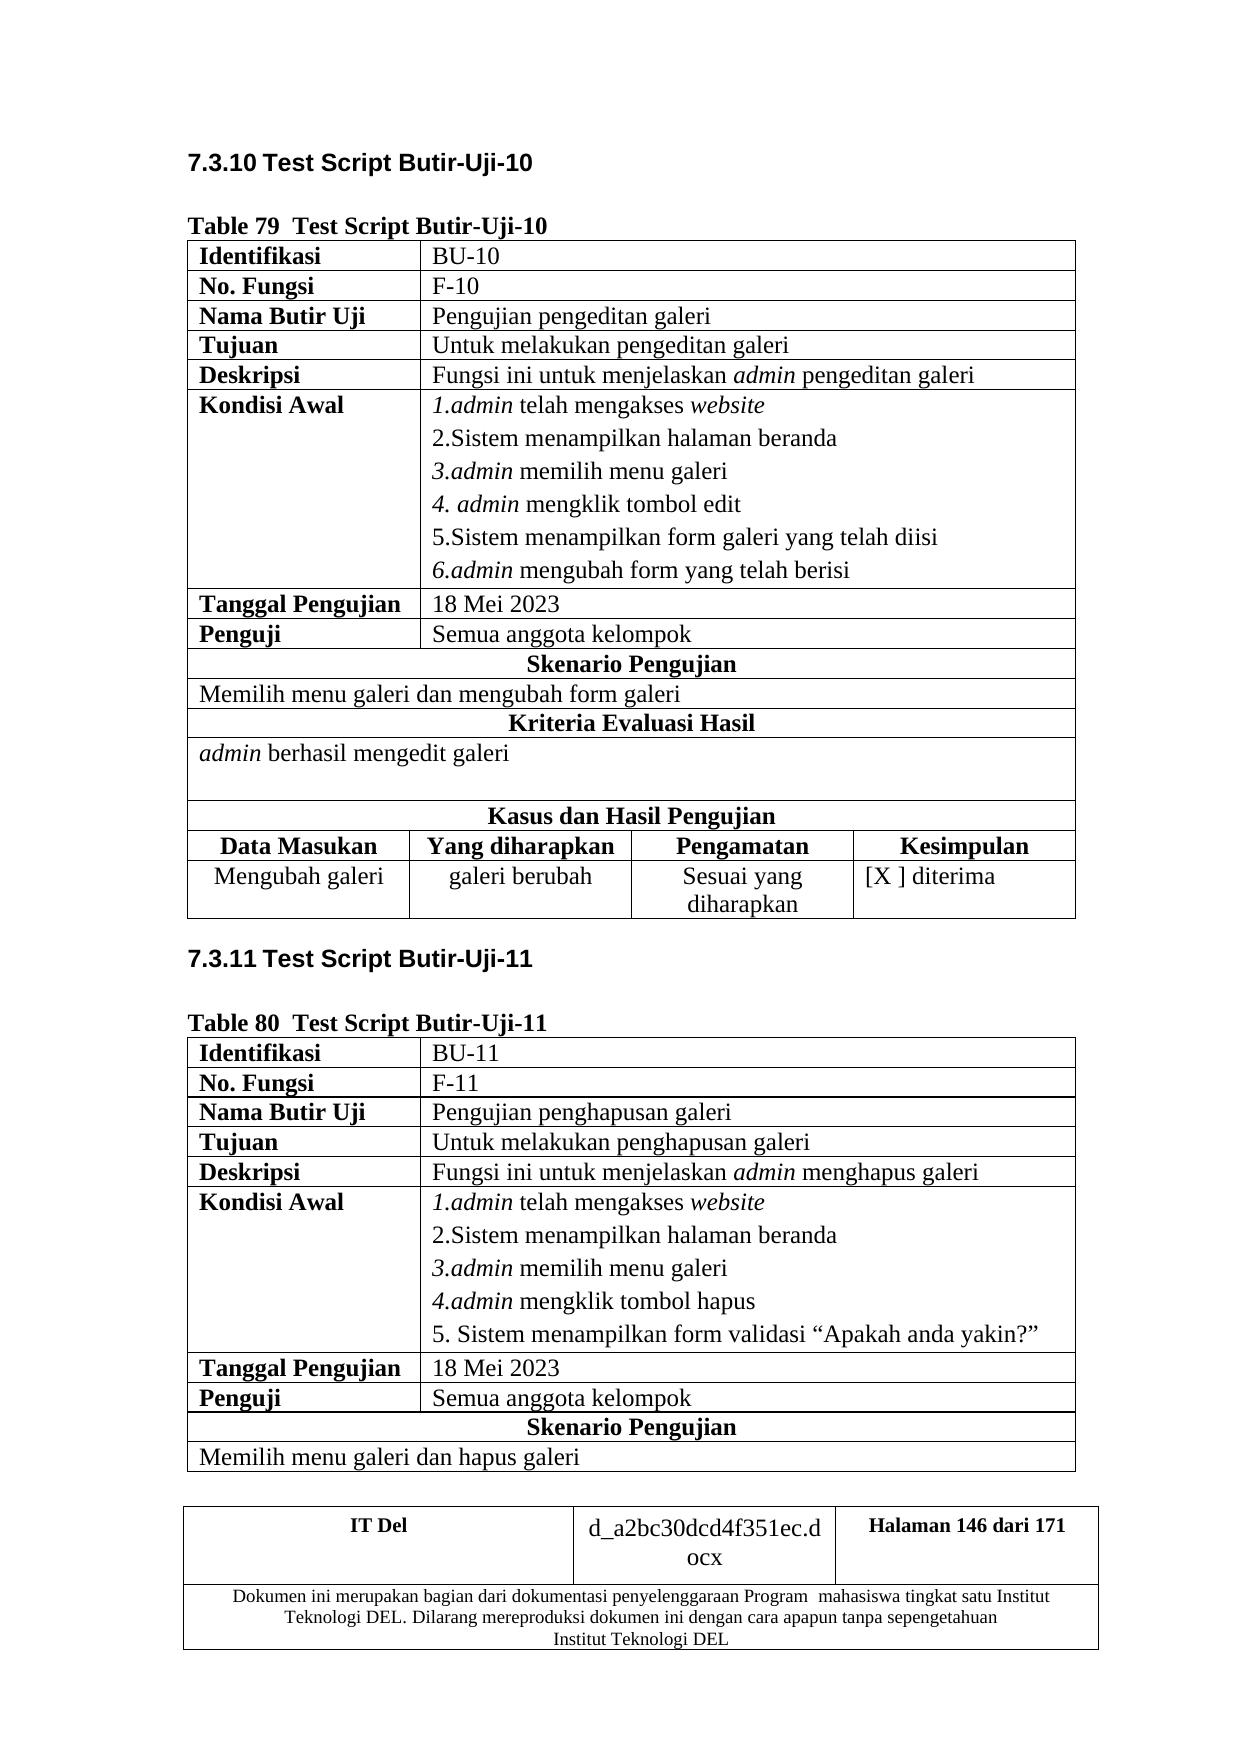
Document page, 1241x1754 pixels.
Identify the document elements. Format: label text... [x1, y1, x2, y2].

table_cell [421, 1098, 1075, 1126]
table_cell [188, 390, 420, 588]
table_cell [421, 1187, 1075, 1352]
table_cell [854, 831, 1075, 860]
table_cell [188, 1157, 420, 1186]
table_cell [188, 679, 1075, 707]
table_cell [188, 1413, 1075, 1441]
text Table 80 Test Script Butir-Uji-11 [187, 1008, 1092, 1037]
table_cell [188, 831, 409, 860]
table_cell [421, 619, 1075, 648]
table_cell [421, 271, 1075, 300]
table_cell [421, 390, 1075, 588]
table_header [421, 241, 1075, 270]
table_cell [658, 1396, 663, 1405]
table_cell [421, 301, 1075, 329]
subtitle Test Script Butir-Uji-11 [187, 944, 1092, 973]
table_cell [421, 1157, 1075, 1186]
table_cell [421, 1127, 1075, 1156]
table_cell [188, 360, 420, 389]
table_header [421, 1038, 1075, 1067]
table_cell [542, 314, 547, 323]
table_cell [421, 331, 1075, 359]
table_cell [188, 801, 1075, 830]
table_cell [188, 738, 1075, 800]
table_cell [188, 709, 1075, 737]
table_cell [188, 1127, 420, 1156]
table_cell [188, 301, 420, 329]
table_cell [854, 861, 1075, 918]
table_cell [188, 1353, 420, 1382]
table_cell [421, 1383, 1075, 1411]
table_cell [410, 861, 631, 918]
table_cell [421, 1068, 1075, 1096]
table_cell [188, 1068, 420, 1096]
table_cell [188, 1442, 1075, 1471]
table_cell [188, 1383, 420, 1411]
text Table 79 Test Script Butir-Uji-10 [187, 211, 1092, 240]
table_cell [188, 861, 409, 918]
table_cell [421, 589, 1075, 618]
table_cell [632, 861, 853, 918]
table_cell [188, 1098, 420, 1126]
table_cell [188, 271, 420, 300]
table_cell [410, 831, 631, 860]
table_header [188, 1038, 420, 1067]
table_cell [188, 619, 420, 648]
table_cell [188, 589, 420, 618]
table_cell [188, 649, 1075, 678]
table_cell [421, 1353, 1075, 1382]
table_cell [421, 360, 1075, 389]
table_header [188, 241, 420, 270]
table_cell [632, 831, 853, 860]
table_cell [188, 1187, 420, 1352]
subtitle Test Script Butir-Uji-10 [187, 148, 1092, 176]
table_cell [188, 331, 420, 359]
